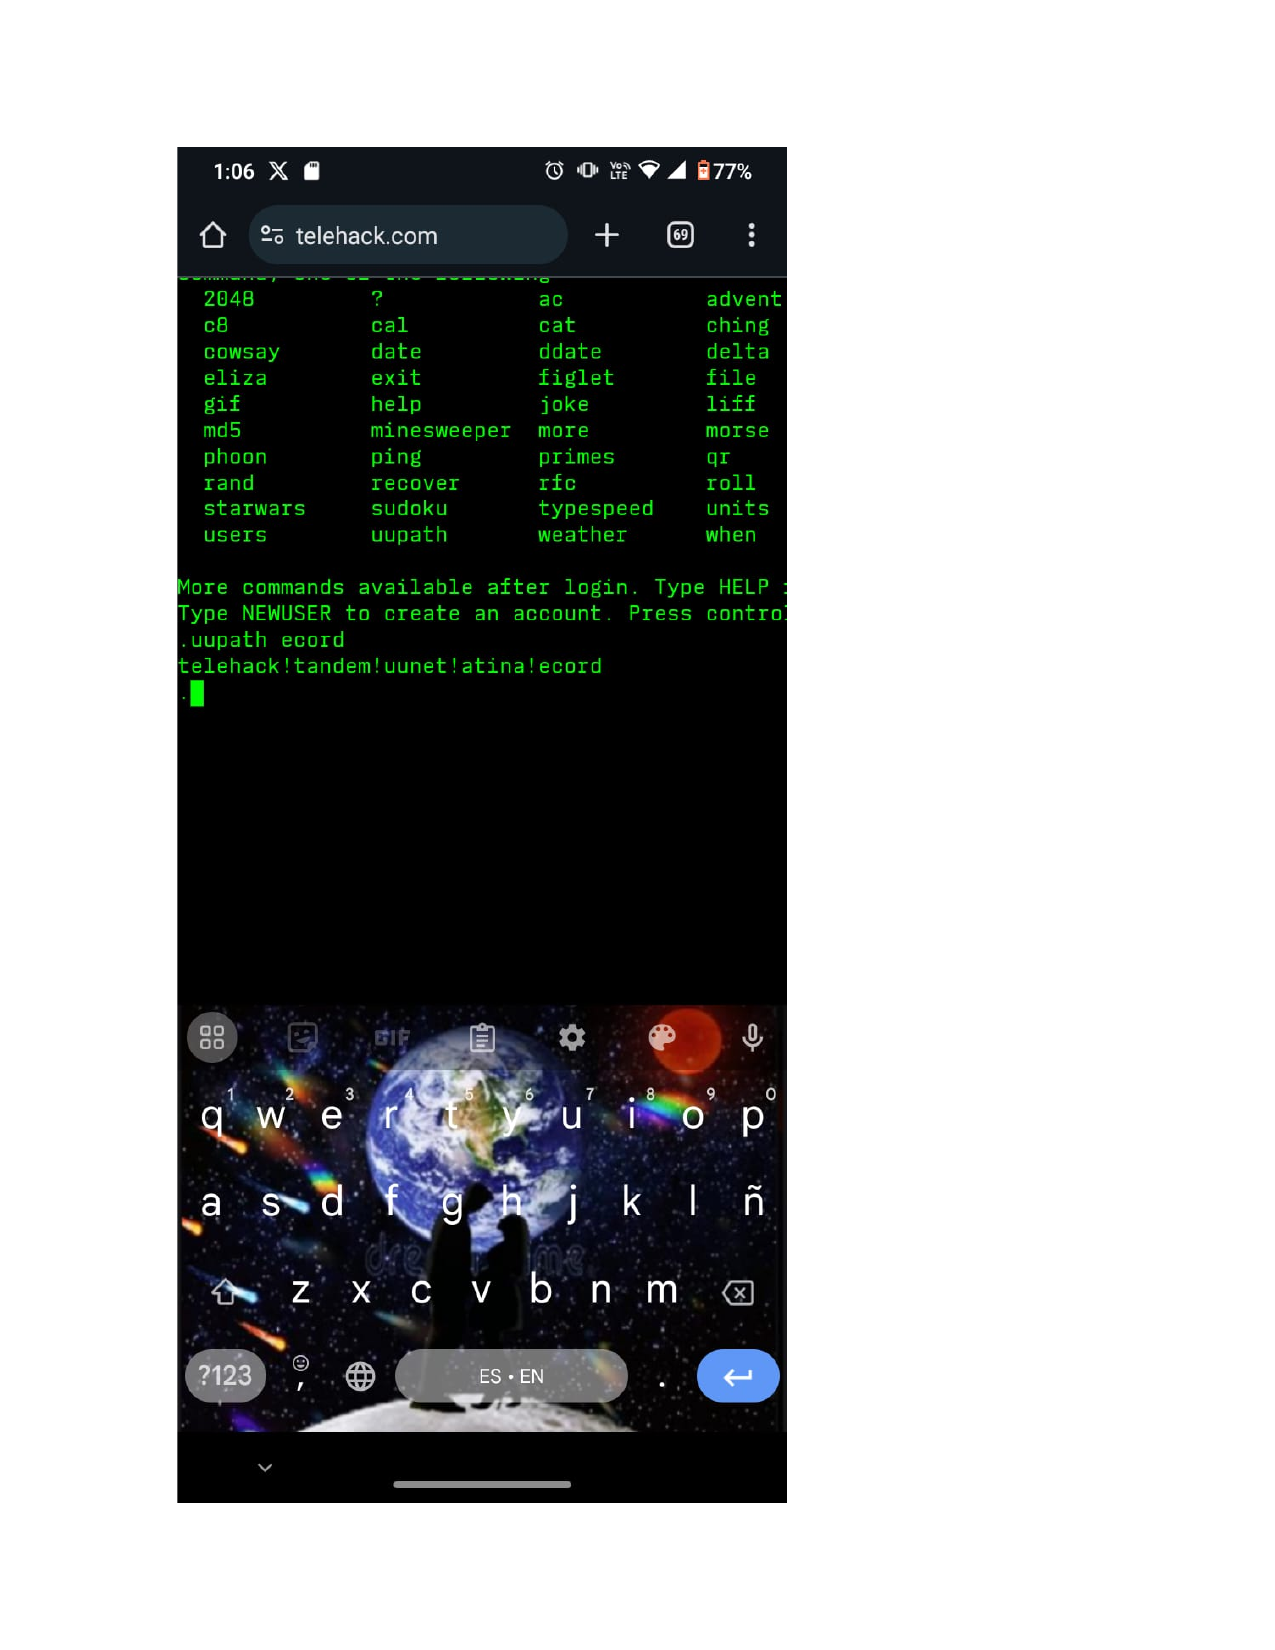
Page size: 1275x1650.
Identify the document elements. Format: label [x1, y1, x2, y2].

picture [177, 147, 787, 1503]
